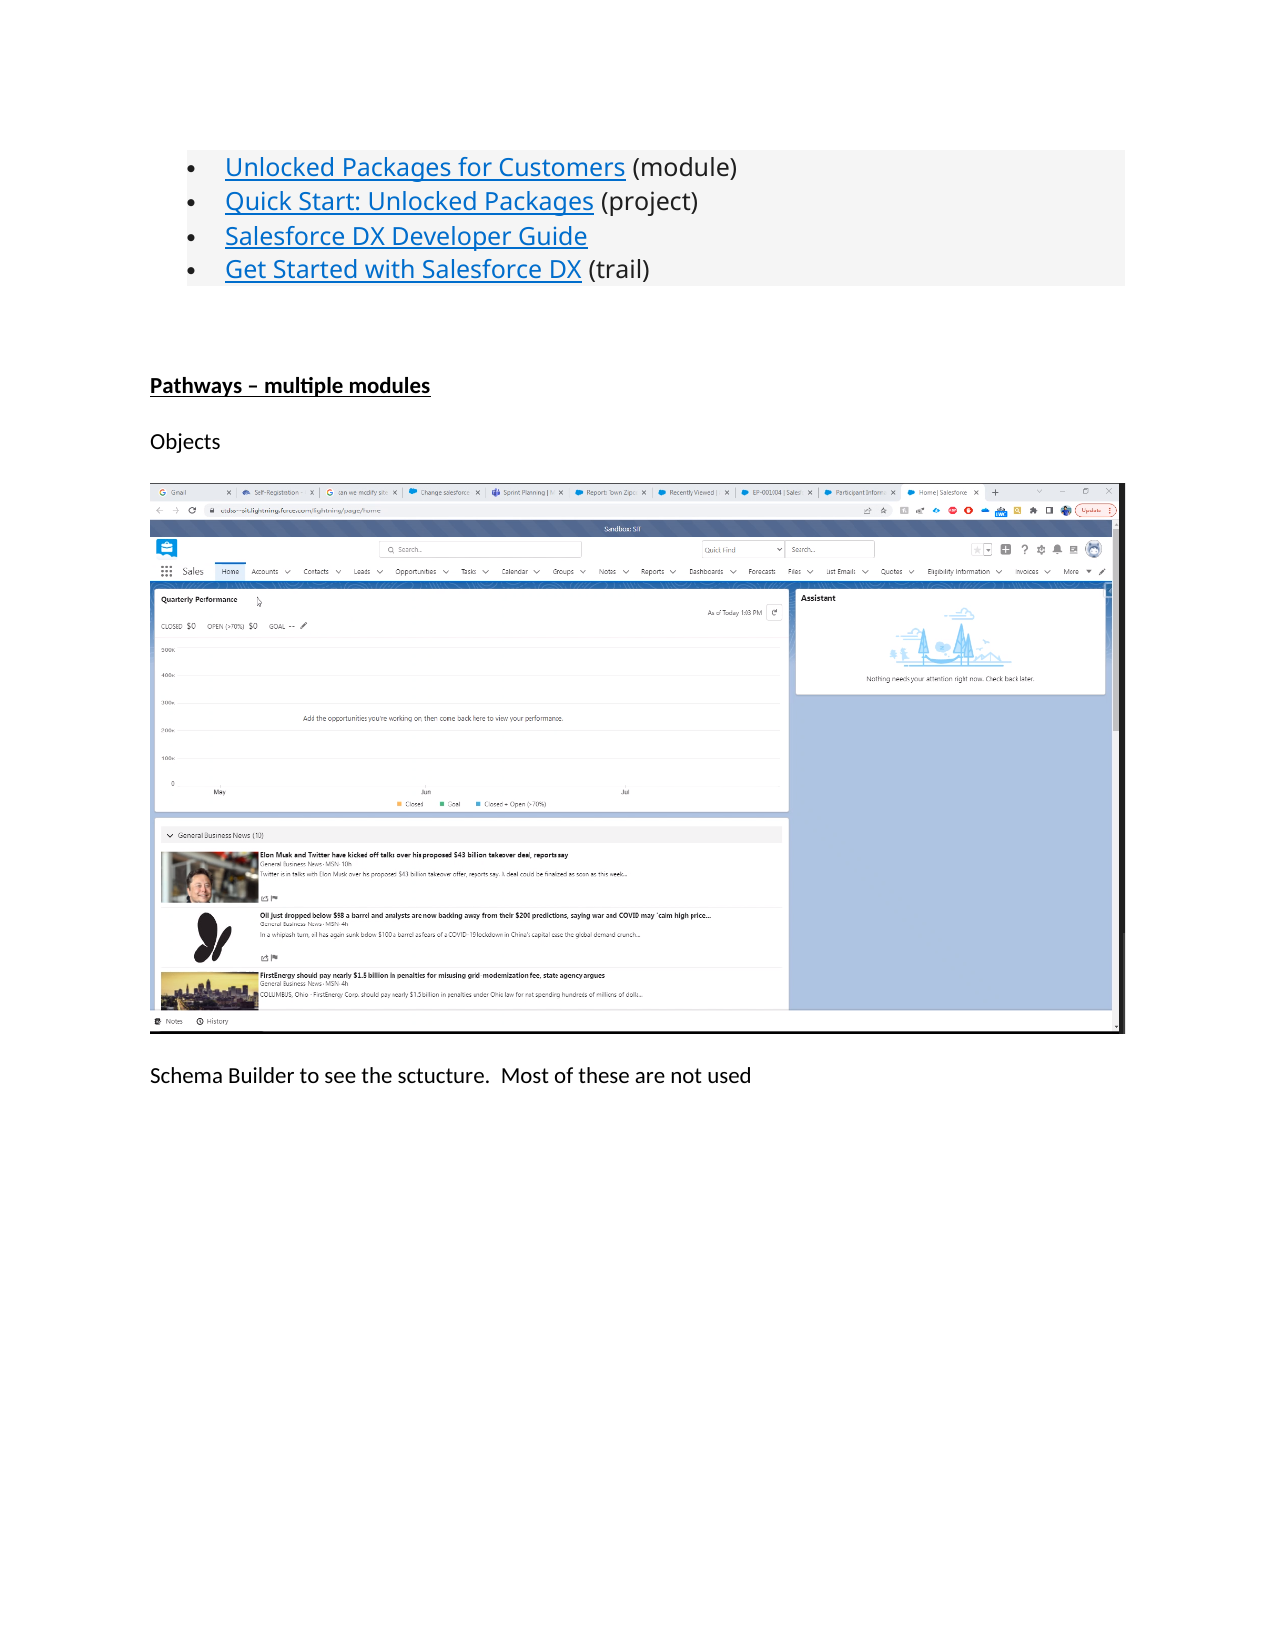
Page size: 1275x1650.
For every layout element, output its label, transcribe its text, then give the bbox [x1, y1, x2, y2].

text Pathways – multiple modules [150, 371, 1125, 399]
text Schema Builder to see the sctucture. Most of these are not used [150, 1062, 1125, 1090]
picture [150, 483, 1125, 1034]
list Get Started with Salesforce DX (trail) [187, 252, 1125, 286]
list Unlocked Packages for Customers (module) [187, 150, 1125, 184]
list Salesforce DX Developer Guide [187, 218, 1125, 252]
list Quick Start: Unlocked Packages (project) [187, 184, 1125, 218]
text Objects [150, 427, 1125, 456]
